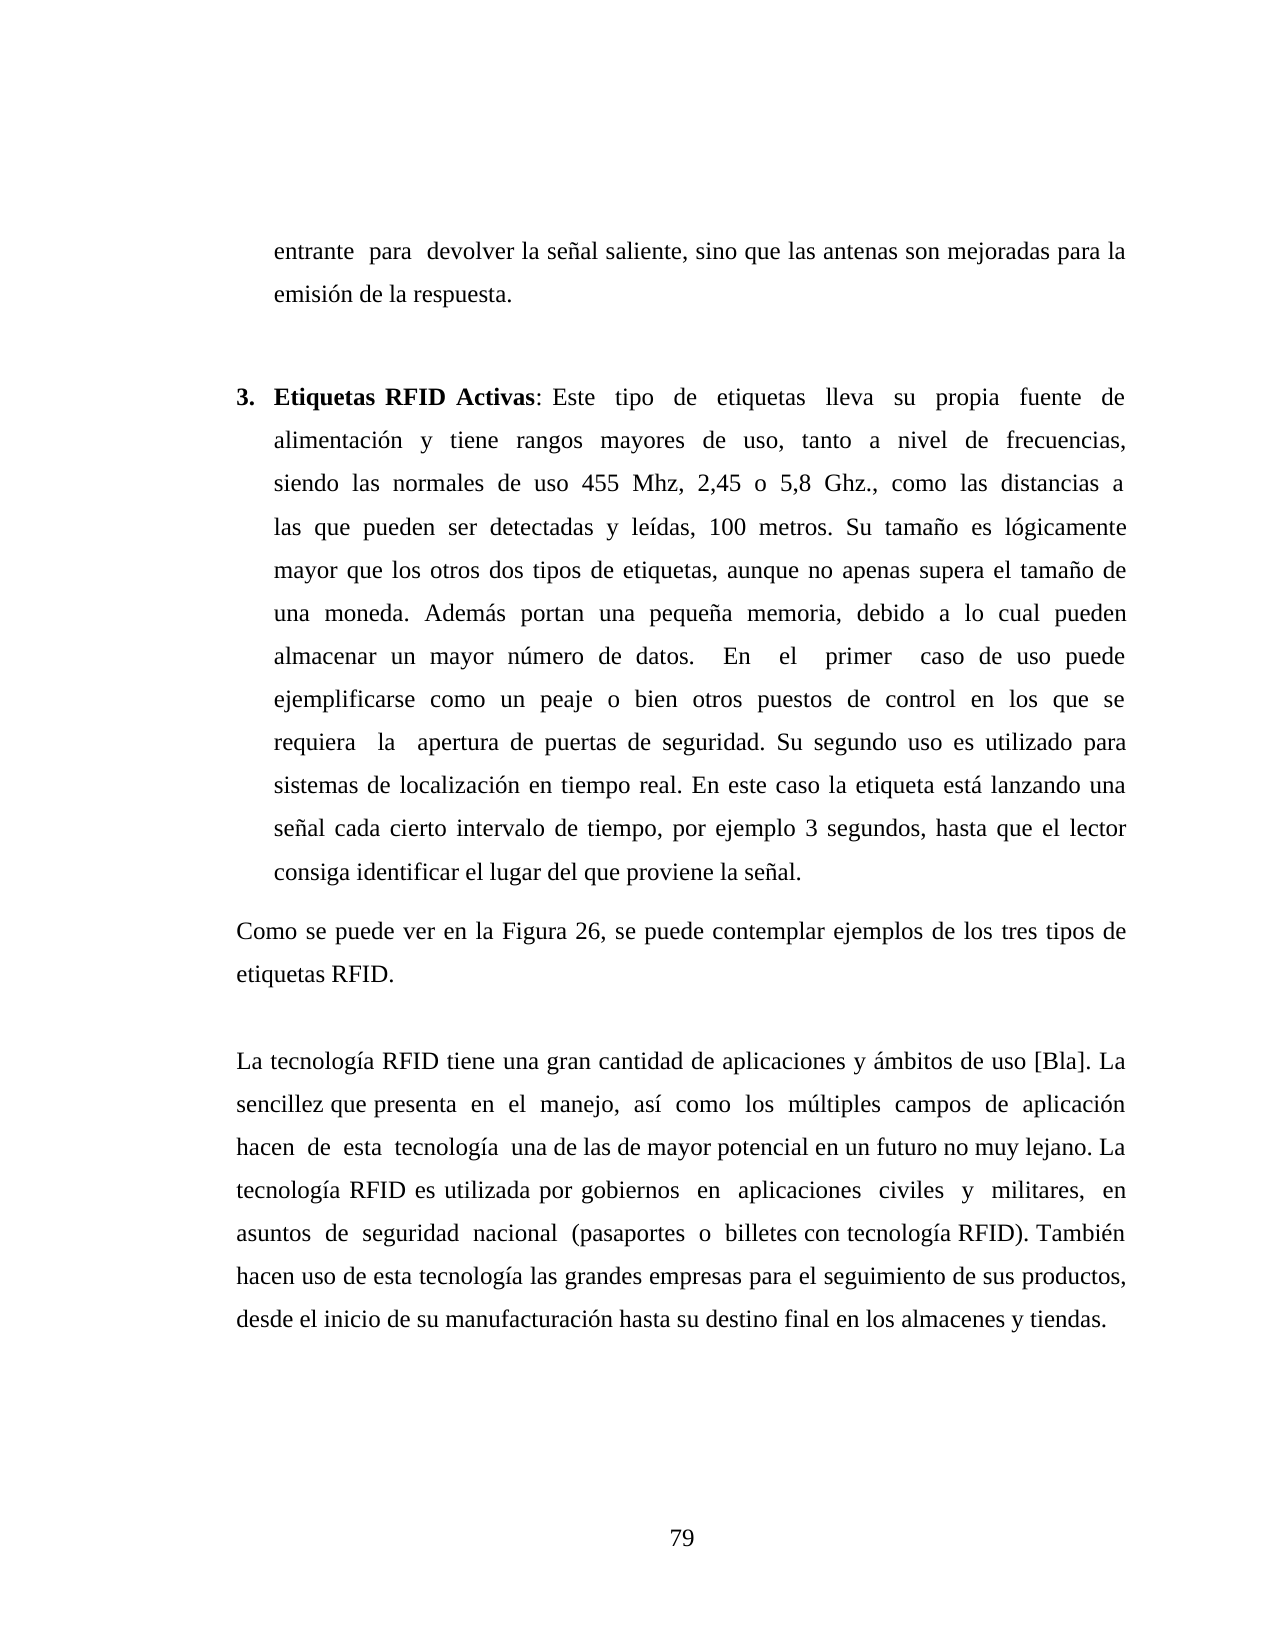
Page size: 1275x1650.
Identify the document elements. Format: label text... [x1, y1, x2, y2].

text La tecnología RFID tiene una gran cantidad de aplicaciones y ámbitos de uso [Bla]. La sencillez que presenta en el manejo, así como los múltiples campos de aplicación hacen de esta tecnología una de las de mayor potencial en un futuro no muy lejano. La tecnología RFID es utilizada por gobiernos en aplicaciones civiles y militares, en asuntos de seguridad nacional (pasaportes o billetes con tecnología RFID). También hacen uso de esta tecnología las grandes empresas para el seguimiento de sus productos, desde el inicio de su manufacturación hasta su destino final en los almacenes y tiendas. [236, 1046, 1127, 1333]
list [236, 236, 1127, 308]
text Como se puede ver en la Figura 26, se puede contemplar ejemplos de los tres tipos de etiquetas RFID. [236, 916, 1127, 988]
list Etiquetas RFID Activas: Este tipo de etiquetas lleva su propia fuente de alimentación y tiene rangos mayores de uso, tanto a nivel de frecuencias, siendo las normales de uso 455 Mhz, 2,45 o 5,8 Ghz., como las distancias a las que pueden ser detectadas y leídas, 100 metros. Su tamaño es lógicamente mayor que los otros dos tipos de etiquetas, aunque no apenas supera el tamaño de una moneda. Además portan una pequeña memoria, debido a lo cual pueden almacenar un mayor número de datos. En el primer caso de uso puede ejemplificarse como un peaje o bien otros puestos de control en los que se requiera la apertura de puertas de seguridad. Su segundo uso es utilizado para sistemas de localización en tiempo real. En este caso la etiqueta está lanzando una señal cada cierto intervalo de tiempo, por ejemplo 3 segundos, hasta que el lector consiga identificar el lugar del que proviene la señal. [236, 382, 1127, 885]
